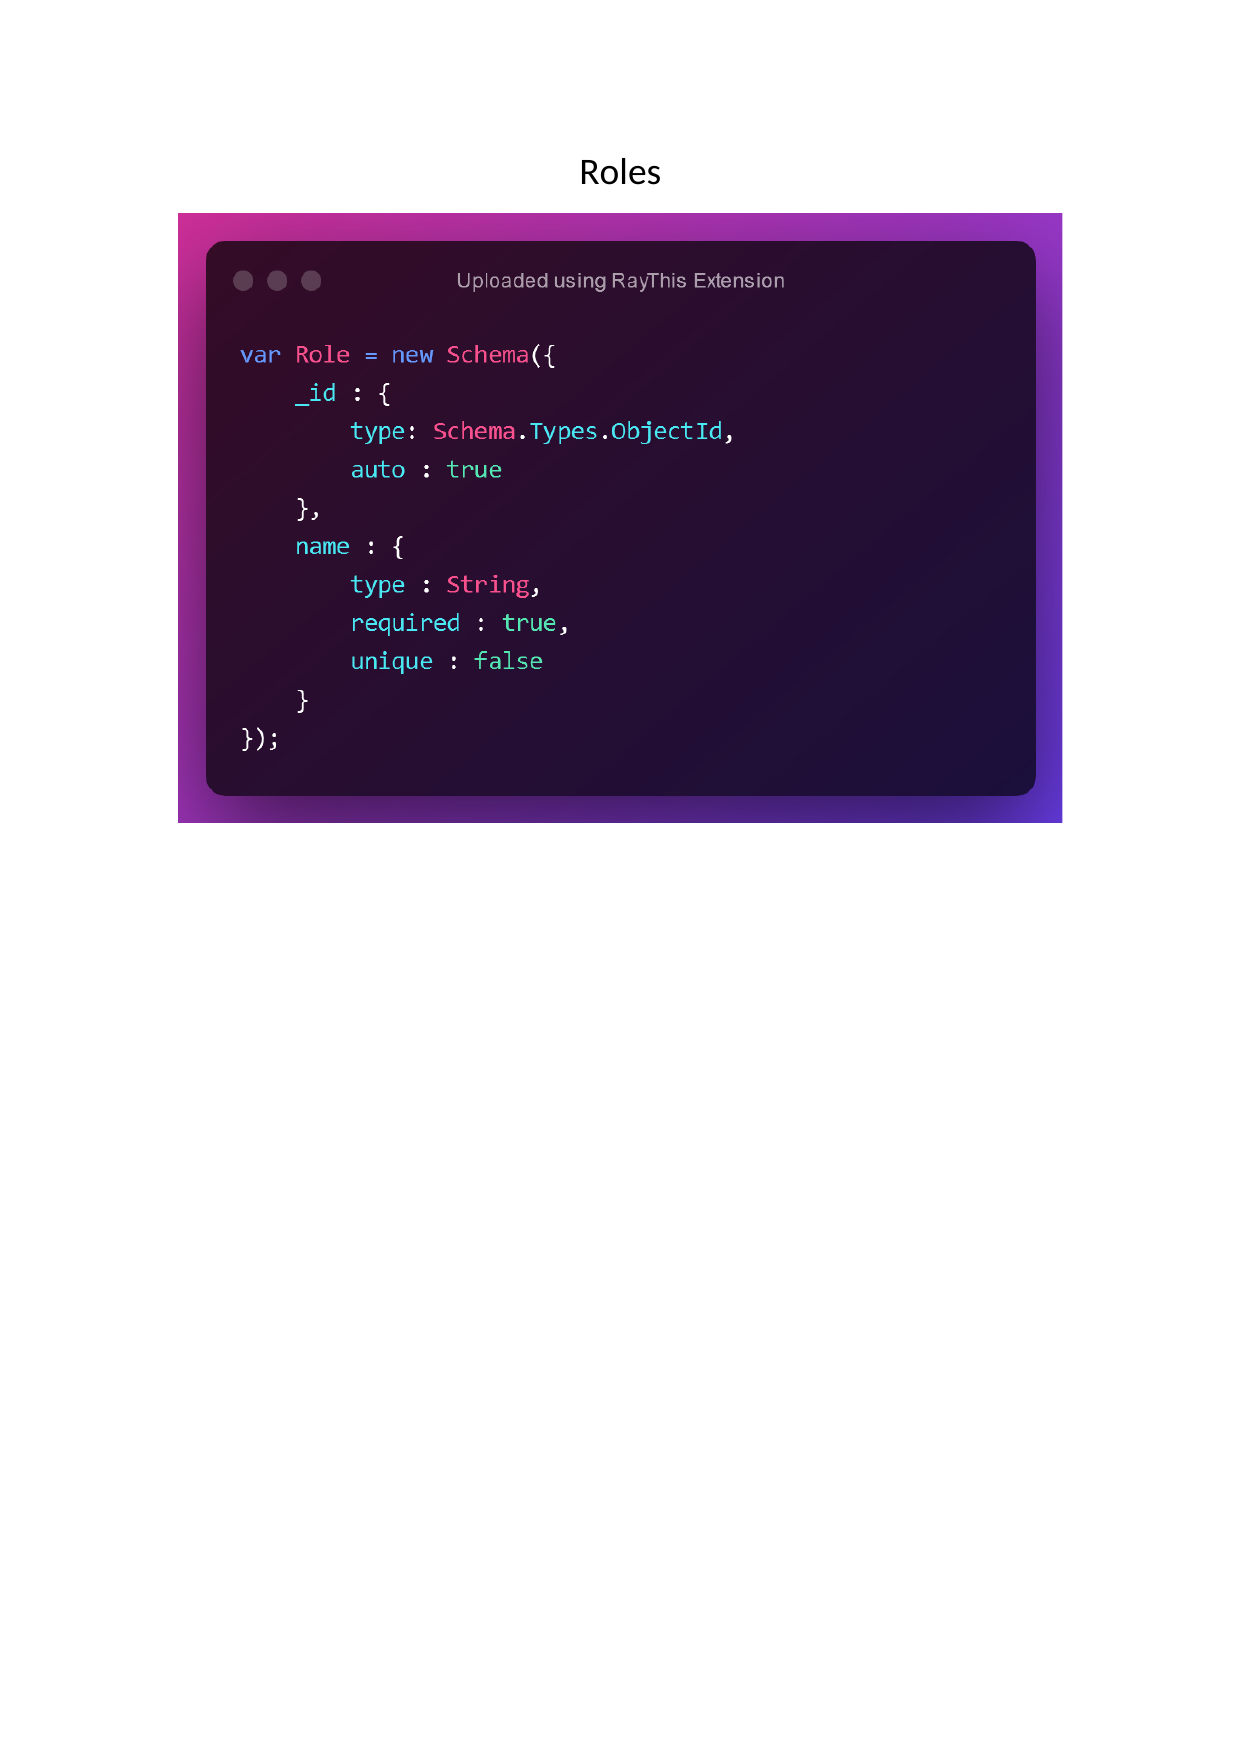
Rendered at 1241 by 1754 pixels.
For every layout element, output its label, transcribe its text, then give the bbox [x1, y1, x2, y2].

text Roles [177, 148, 1063, 193]
picture [178, 213, 1063, 823]
